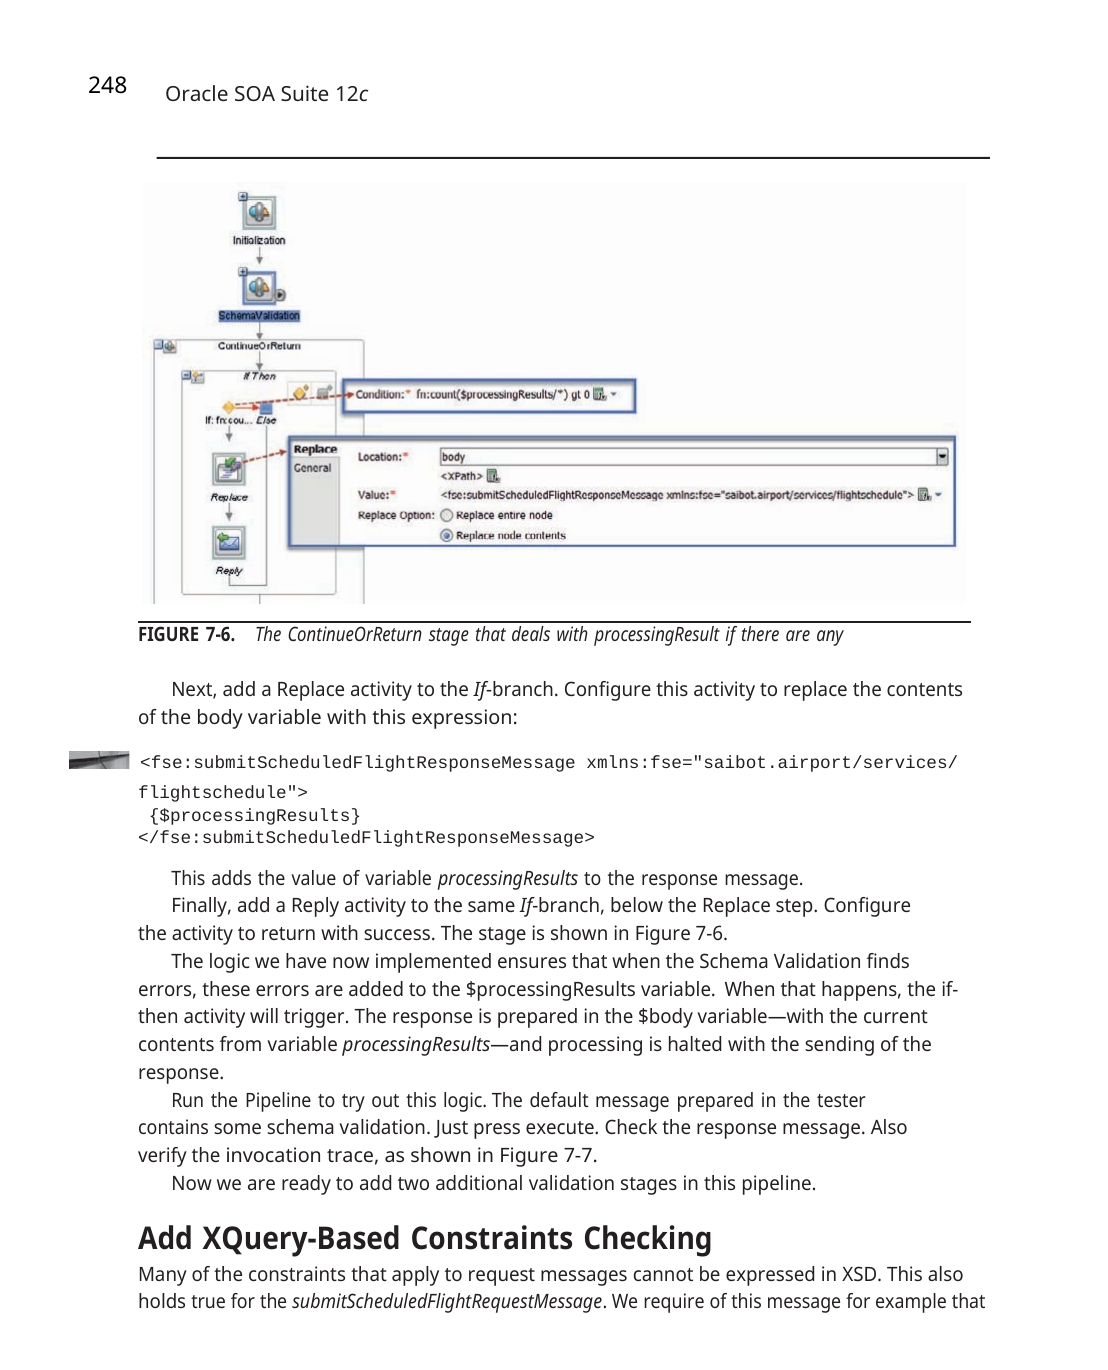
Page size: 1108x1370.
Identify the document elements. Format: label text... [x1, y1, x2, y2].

picture [69, 751, 130, 769]
text This adds the value of variable processingResults to the response message. [171, 864, 1107, 891]
subtitle Add XQuery-Based Constraints Checking [138, 1216, 1107, 1258]
picture [142, 182, 967, 604]
text <fse:submitScheduledFlightResponseMessage xmlns:fse="saibot.airport/services/ flightschedule"> [69, 751, 958, 804]
text FIGURE 7-6. The ContinueOrReturn stage that deals with processingResult if there are any [138, 616, 1107, 646]
text Now we are ready to add two additional validation stages in this pipeline. [171, 1169, 1107, 1196]
text Run the Pipeline to try out this logic. The default message prepared in the tester contains some schema validation. Just press execute. Check the response message. Also verify the invocation trace, as shown in Figure 7-7. [138, 1086, 941, 1168]
text Finally, add a Reply activity to the same If-branch, below the Replace step. Configure the activity to return with success. The stage is shown in Figure 7-6. [138, 892, 927, 946]
text </fse:submitScheduledFlightResponseMessage> [138, 828, 1107, 848]
text Many of the constraints that apply to request messages cannot be expressed in XSD. This also holds true for the submitScheduledFlightRequestMessage. We require of this message for example that [138, 1260, 998, 1314]
text {$processingResults} [148, 806, 1107, 826]
text The logic we have now implemented ensures that when the Schema Validation finds errors, these errors are added to the $processingResults variable. When that happens, the if-then activity will trigger. The response is prepared in the $body variable—with the current contents from variable processingResults—and processing is halted with the sending of the response. [138, 947, 967, 1085]
text Next, add a Replace activity to the If-branch. Configure this activity to replace the contents of the body variable with this expression: [138, 676, 965, 730]
